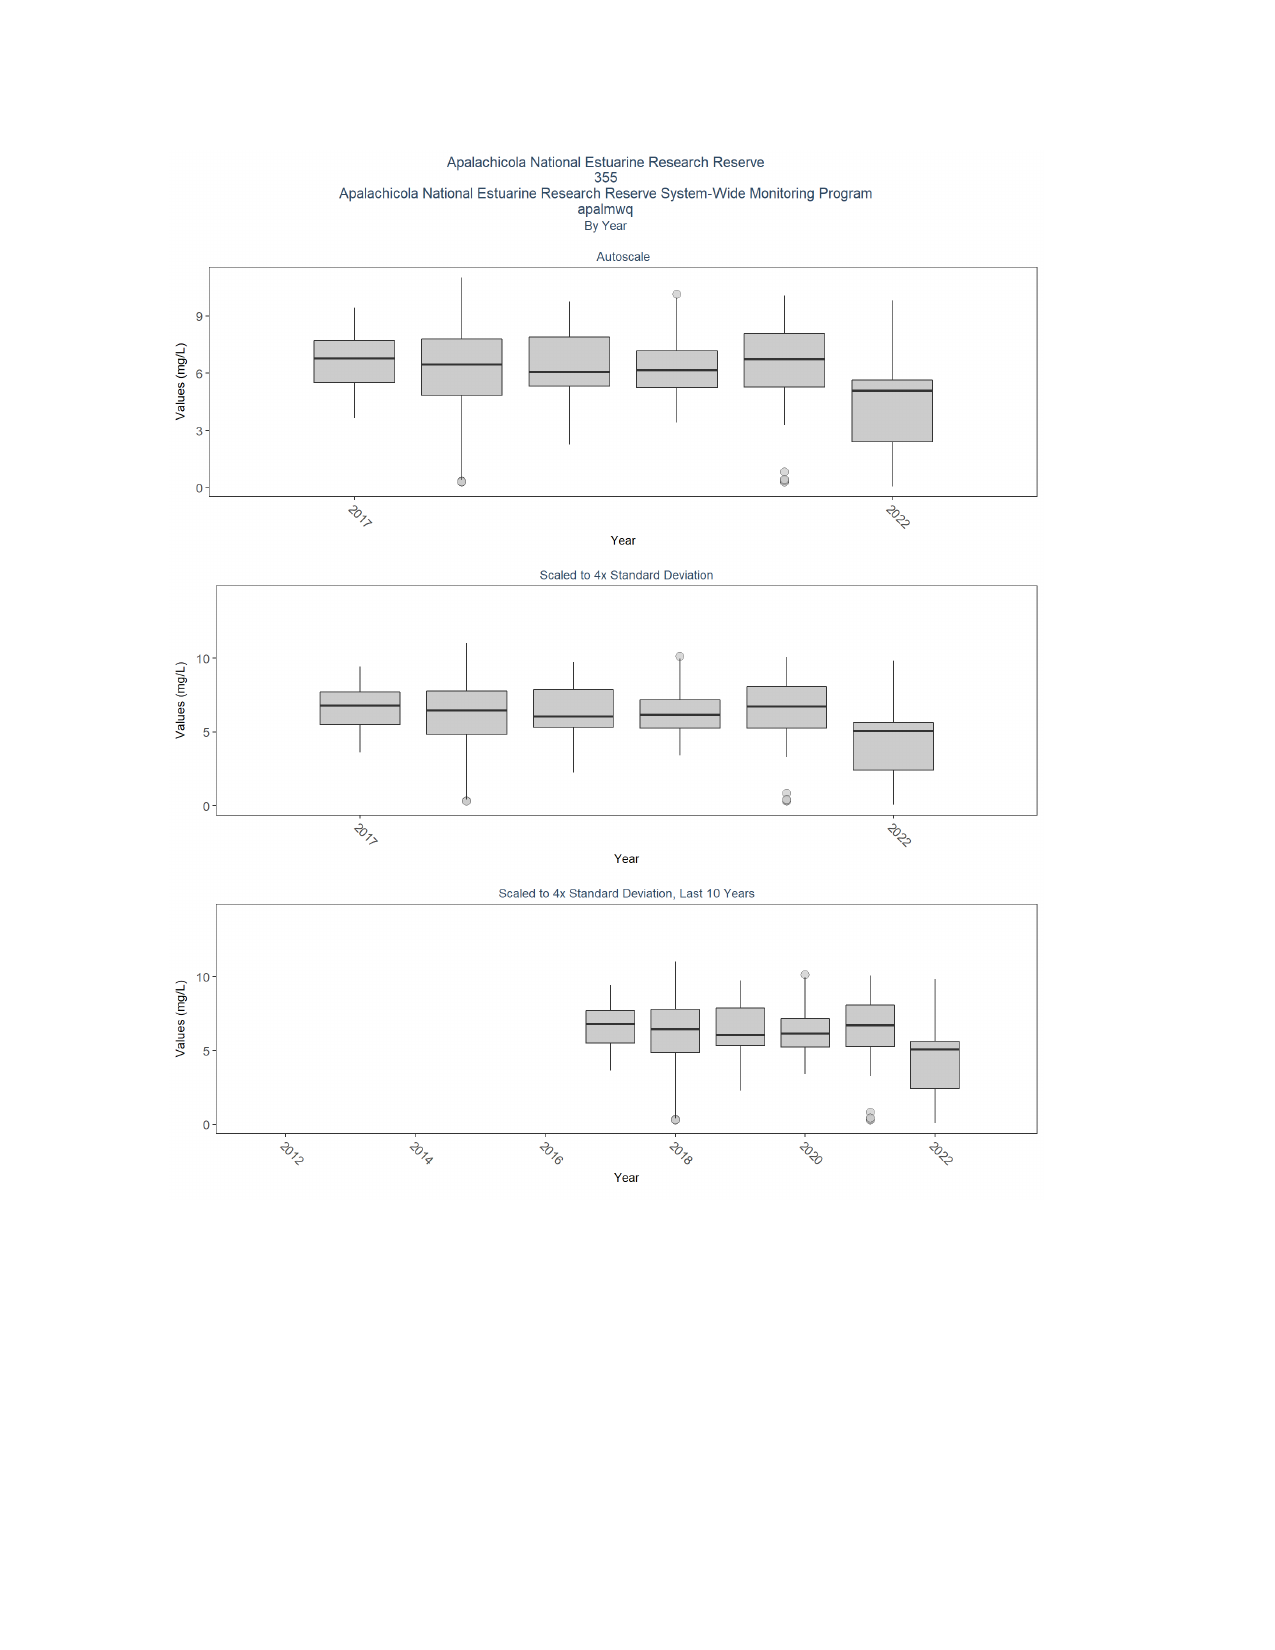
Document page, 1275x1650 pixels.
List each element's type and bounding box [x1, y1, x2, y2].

picture [168, 150, 1044, 1200]
